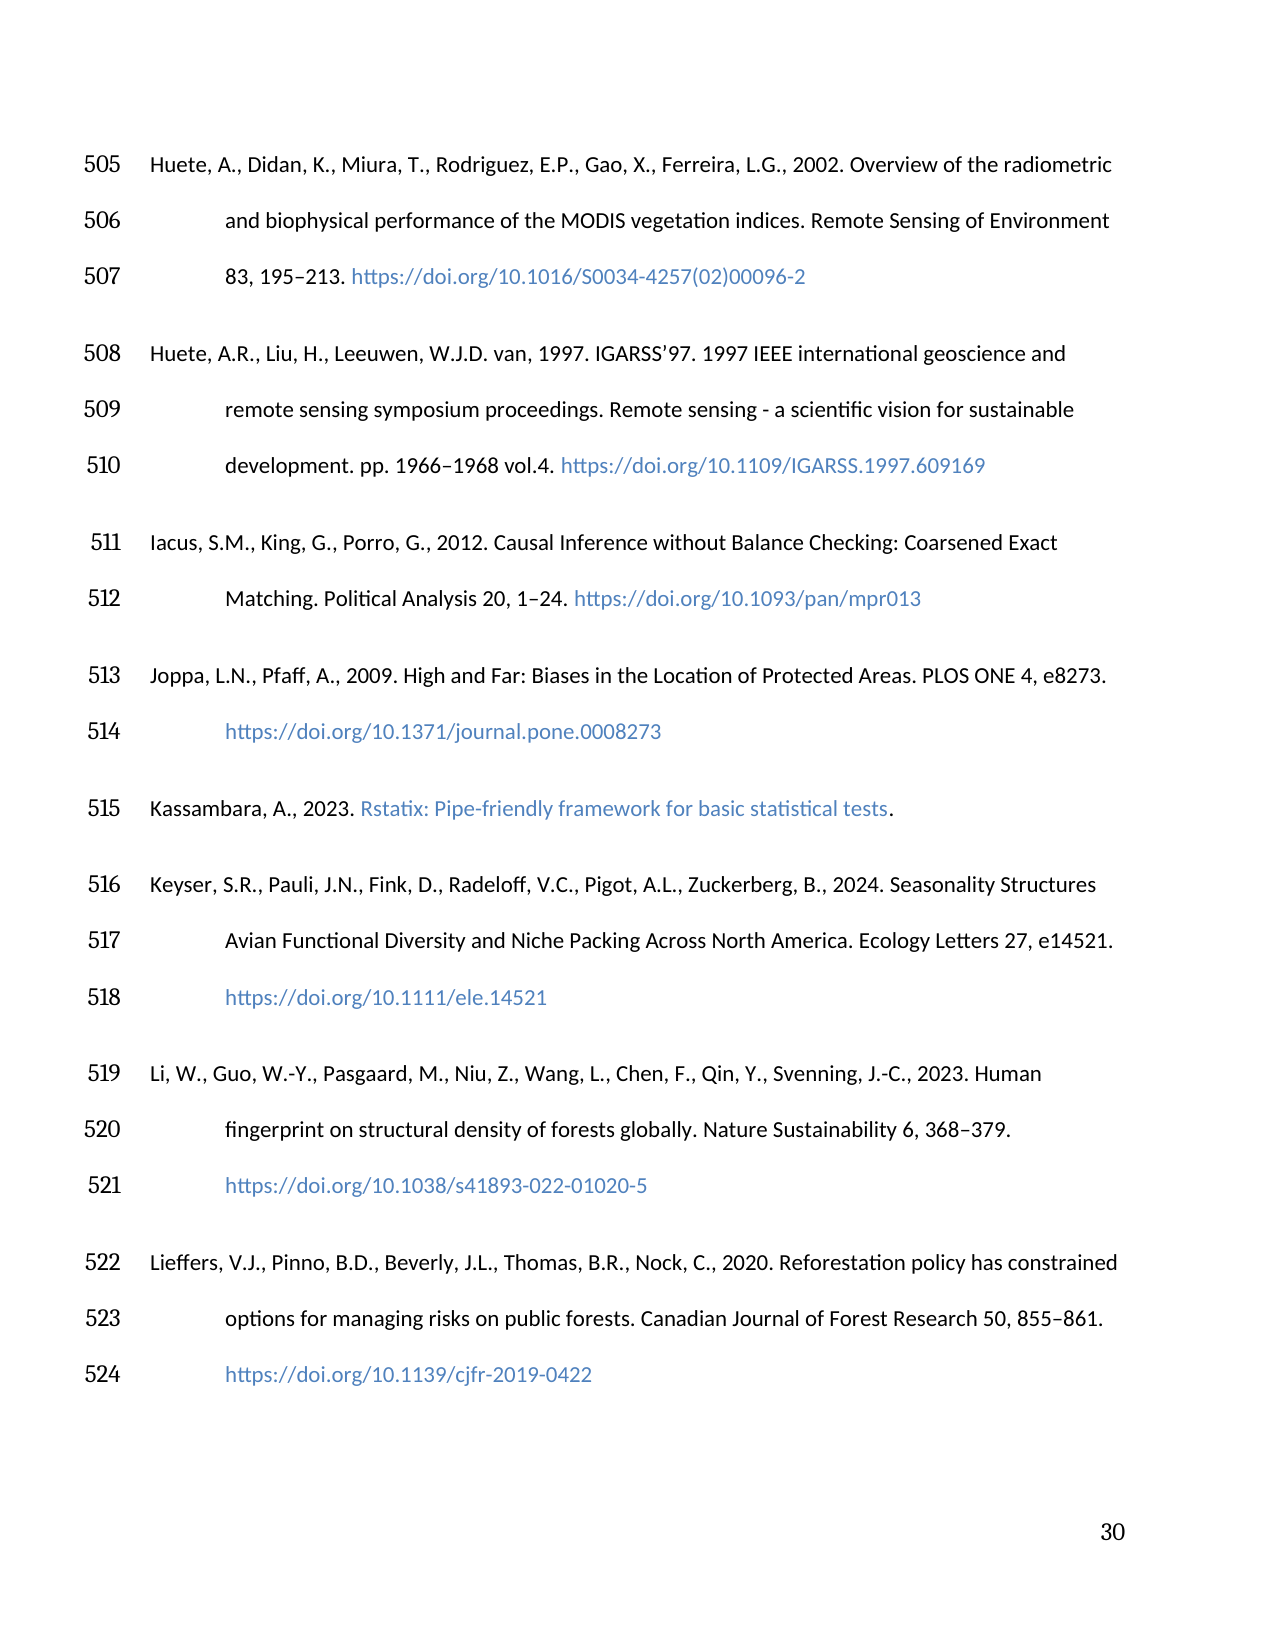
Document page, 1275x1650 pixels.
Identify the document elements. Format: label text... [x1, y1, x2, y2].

text Keyser, S.R., Pauli, J.N., Fink, D., Radeloff, V.C., Pigot, A.L., Zuckerberg, B., 2024. Seasonality Structures Avian Functional Diversity and Niche Packing Across North America. Ecology Letters 27, e14521. https://doi.org/10.1111/ele.14521 [150, 871, 1125, 1011]
text Joppa, L.N., Pfaff, A., 2009. High and Far: Biases in the Location of Protected Areas. PLOS ONE 4, e8273. https://doi.org/10.1371/journal.pone.0008273 [150, 661, 1125, 745]
text Huete, A., Didan, K., Miura, T., Rodriguez, E.P., Gao, X., Ferreira, L.G., 2002. Overview of the radiometric and biophysical performance of the MODIS vegetation indices. Remote Sensing of Environment 83, 195–213. https://doi.org/10.1016/S0034-4257(02)00096-2 [150, 150, 1125, 290]
text Kassambara, A., 2023. Rstatix: Pipe-friendly framework for basic statistical tests. [150, 794, 1125, 822]
text Li, W., Guo, W.-Y., Pasgaard, M., Niu, Z., Wang, L., Chen, F., Qin, Y., Svenning, J.-C., 2023. Human fingerprint on structural density of forests globally. Nature Sustainability 6, 368–379. https://doi.org/10.1038/s41893-022-01020-5 [150, 1059, 1125, 1200]
text Iacus, S.M., King, G., Porro, G., 2012. Causal Inference without Balance Checking: Coarsened Exact Matching. Political Analysis 20, 1–24. https://doi.org/10.1093/pan/mpr013 [150, 528, 1125, 612]
text Lieffers, V.J., Pinno, B.D., Beverly, J.L., Thomas, B.R., Nock, C., 2020. Reforestation policy has constrained options for managing risks on public forests. Canadian Journal of Forest Research 50, 855–861. https://doi.org/10.1139/cjfr-2019-0422 [150, 1248, 1125, 1389]
text Huete, A.R., Liu, H., Leeuwen, W.J.D. van, 1997. IGARSS’97. 1997 IEEE international geoscience and remote sensing symposium proceedings. Remote sensing - a scientific vision for sustainable development. pp. 1966–1968 vol.4. https://doi.org/10.1109/IGARSS.1997.609169 [150, 339, 1125, 479]
